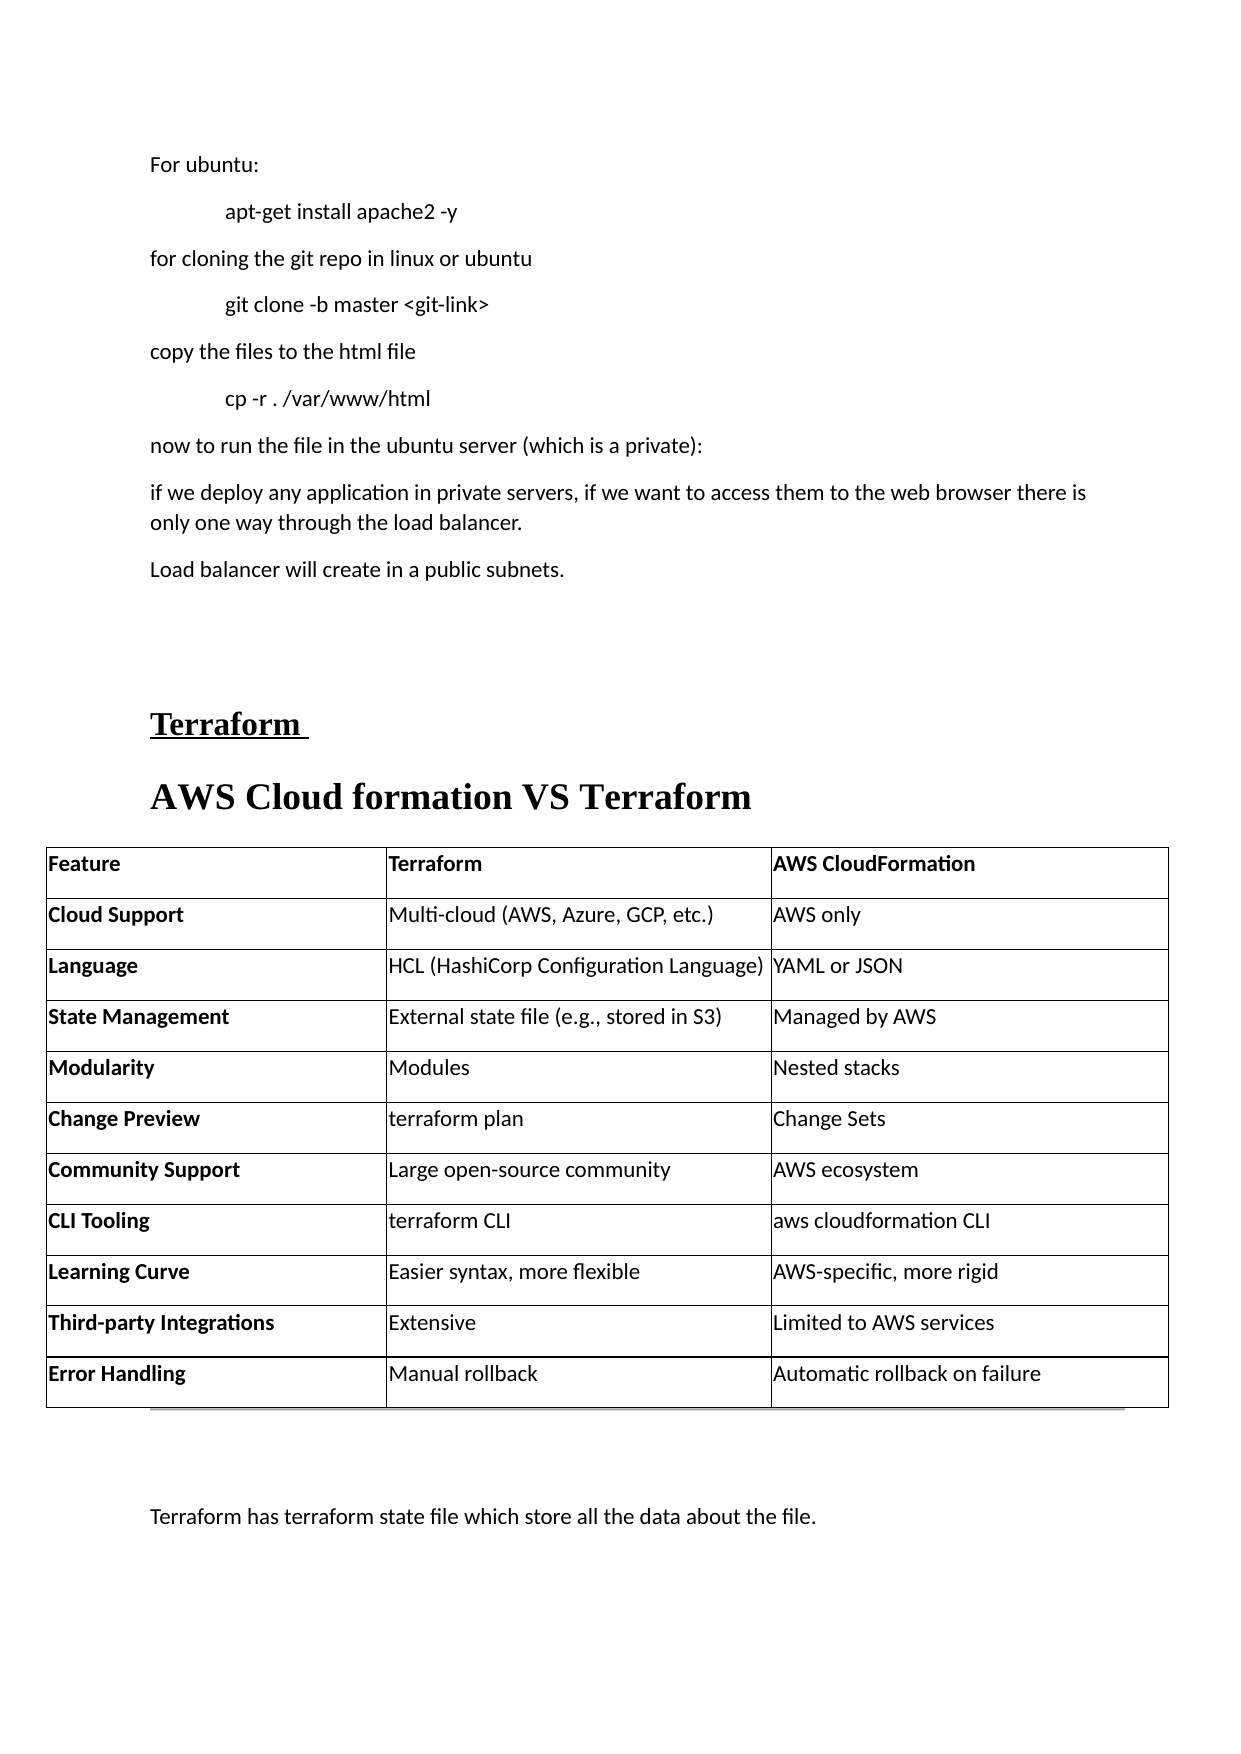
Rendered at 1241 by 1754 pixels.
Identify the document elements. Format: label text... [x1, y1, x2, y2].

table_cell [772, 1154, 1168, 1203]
subtitle AWS Cloud formation VS Terraform [150, 775, 1090, 818]
text if we deploy any application in private servers, if we want to access them to the web browser there is only one way through the load balancer. [150, 478, 1090, 536]
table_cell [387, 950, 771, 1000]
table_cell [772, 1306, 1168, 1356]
text cp -r . /var/www/html [150, 384, 1090, 412]
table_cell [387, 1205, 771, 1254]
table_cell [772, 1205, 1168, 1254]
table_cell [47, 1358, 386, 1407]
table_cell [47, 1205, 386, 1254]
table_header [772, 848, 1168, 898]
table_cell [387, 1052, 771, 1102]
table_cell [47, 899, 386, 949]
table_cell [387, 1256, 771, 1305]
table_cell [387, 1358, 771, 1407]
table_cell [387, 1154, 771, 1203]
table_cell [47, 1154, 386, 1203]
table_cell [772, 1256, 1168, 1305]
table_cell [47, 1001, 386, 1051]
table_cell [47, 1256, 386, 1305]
text Terraform has terraform state file which store all the data about the file. [150, 1502, 1090, 1530]
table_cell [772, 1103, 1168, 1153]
text apt-get install apache2 -y [150, 197, 1090, 225]
subtitle Terraform [150, 704, 1090, 742]
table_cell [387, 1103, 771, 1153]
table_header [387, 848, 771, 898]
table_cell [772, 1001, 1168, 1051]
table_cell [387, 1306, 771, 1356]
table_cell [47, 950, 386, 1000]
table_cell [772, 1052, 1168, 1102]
text git clone -b master <git-link> [150, 291, 1090, 319]
text For ubuntu: [150, 150, 1090, 178]
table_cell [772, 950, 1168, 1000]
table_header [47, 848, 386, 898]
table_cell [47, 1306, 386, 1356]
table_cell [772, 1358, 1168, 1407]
text copy the files to the html file [150, 337, 1090, 366]
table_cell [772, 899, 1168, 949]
text Load balancer will create in a public subnets. [150, 555, 1090, 583]
text now to run the file in the ubuntu server (which is a private): [150, 431, 1090, 459]
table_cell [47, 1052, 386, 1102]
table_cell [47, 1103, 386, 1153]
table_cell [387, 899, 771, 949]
text for cloning the git repo in linux or ubuntu [150, 244, 1090, 272]
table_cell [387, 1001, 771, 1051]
